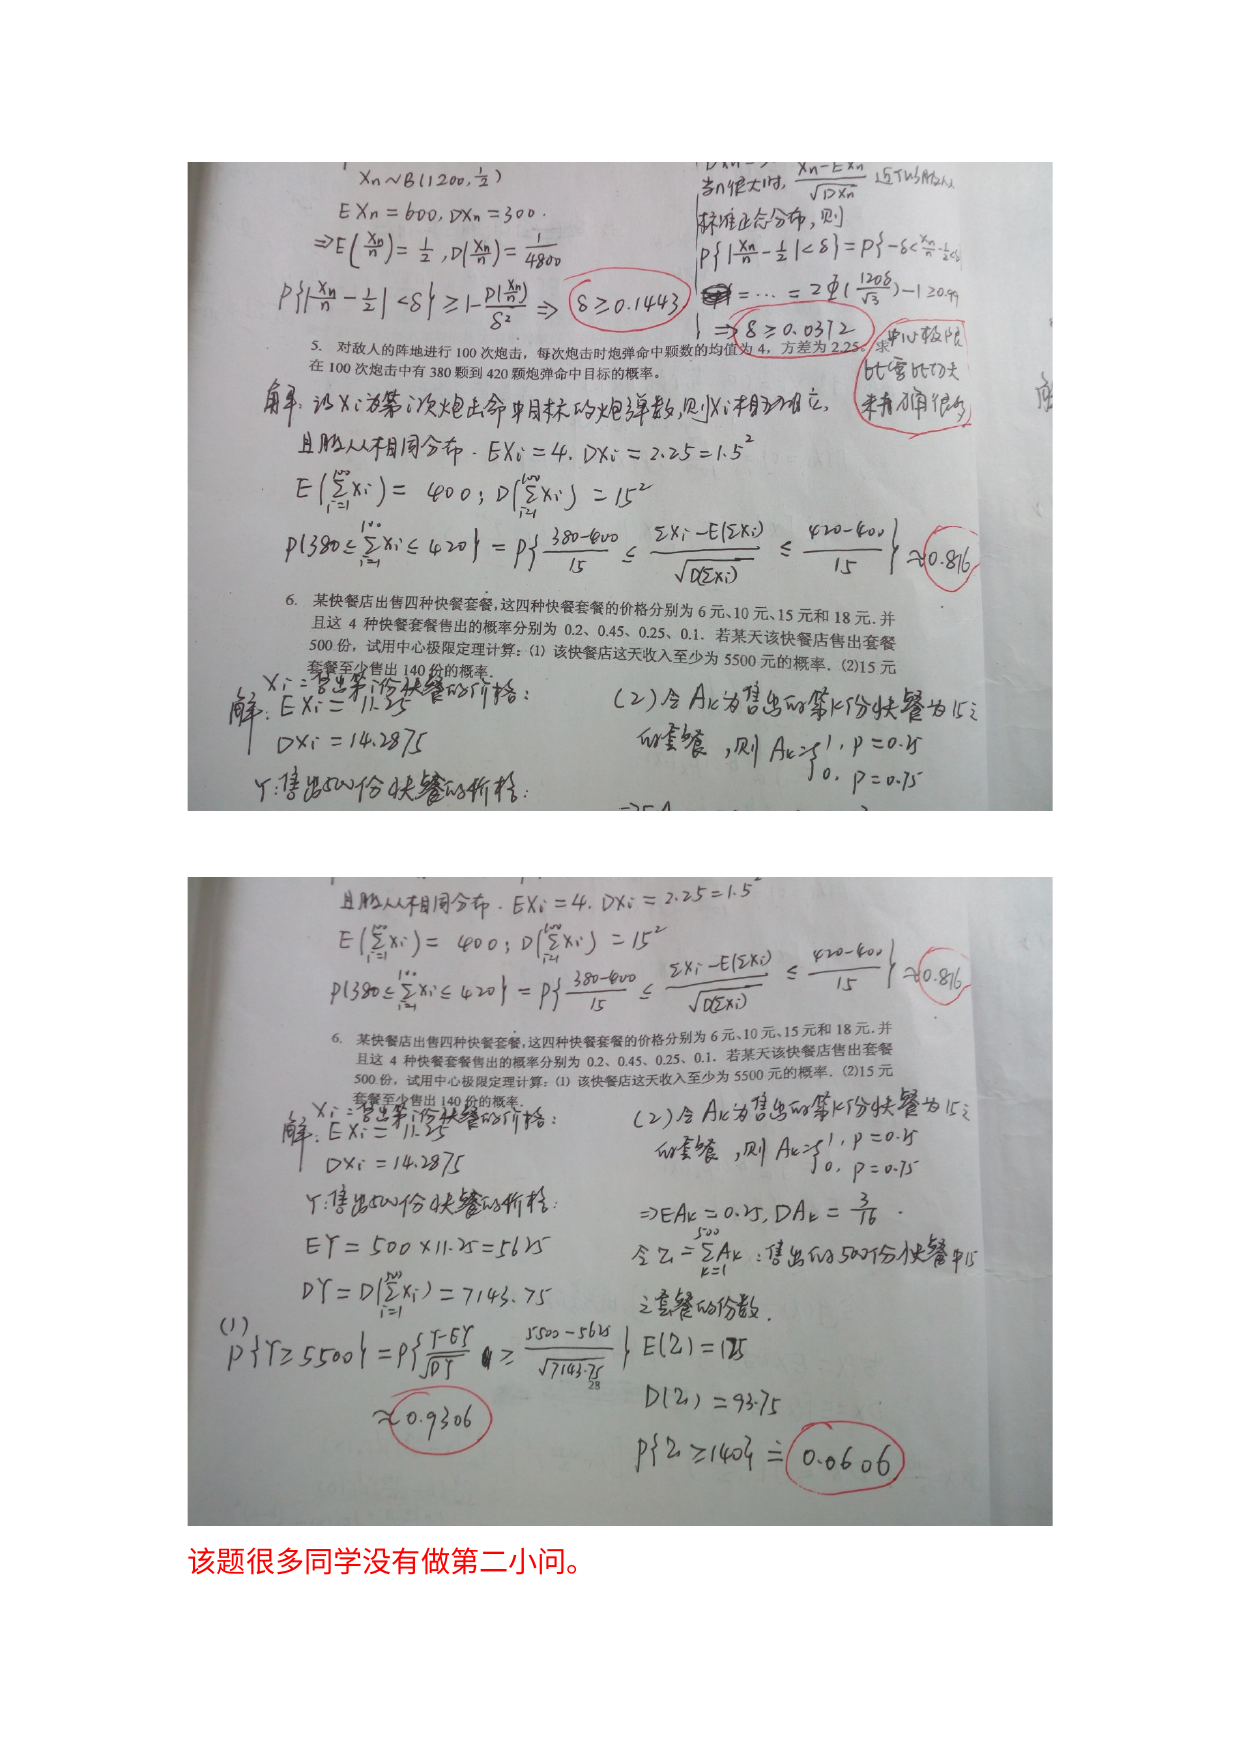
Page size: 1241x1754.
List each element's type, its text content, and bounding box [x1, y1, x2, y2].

picture [187, 877, 1053, 1526]
picture [187, 162, 1053, 811]
text 该题很多同学没有做第二小问。 [187, 1527, 1053, 1592]
